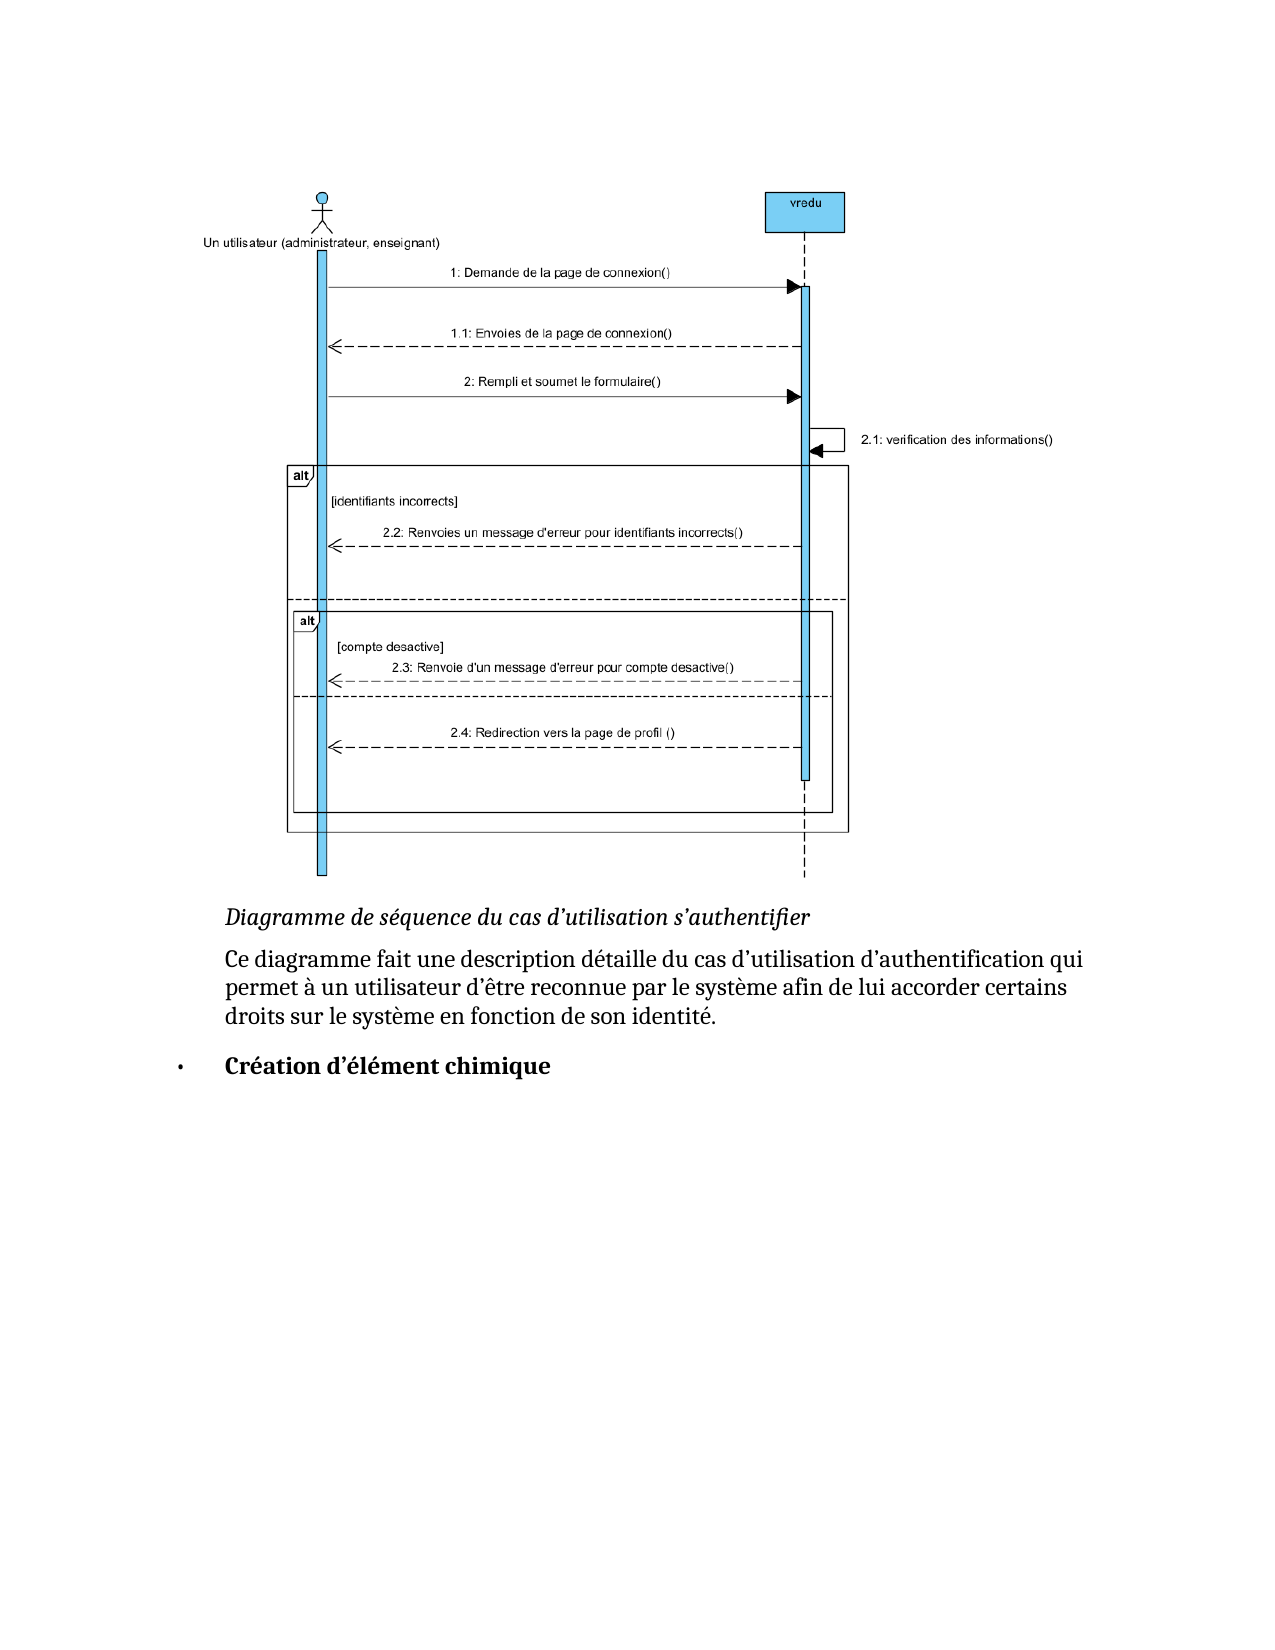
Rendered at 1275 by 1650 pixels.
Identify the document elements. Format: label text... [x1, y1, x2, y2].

picture [193, 178, 1069, 883]
list Création d’élément chimique [175, 1052, 1125, 1080]
list Diagramme de séquence du cas d’utilisation s’authentifier [175, 903, 1125, 932]
list Ce diagramme fait une description détaille du cas d’utilisation d’authentification qui permet à un utilisateur d’être reconnue par le système afin de lui accorder certains droits sur le système en fonction de son identité. [175, 944, 1125, 1031]
